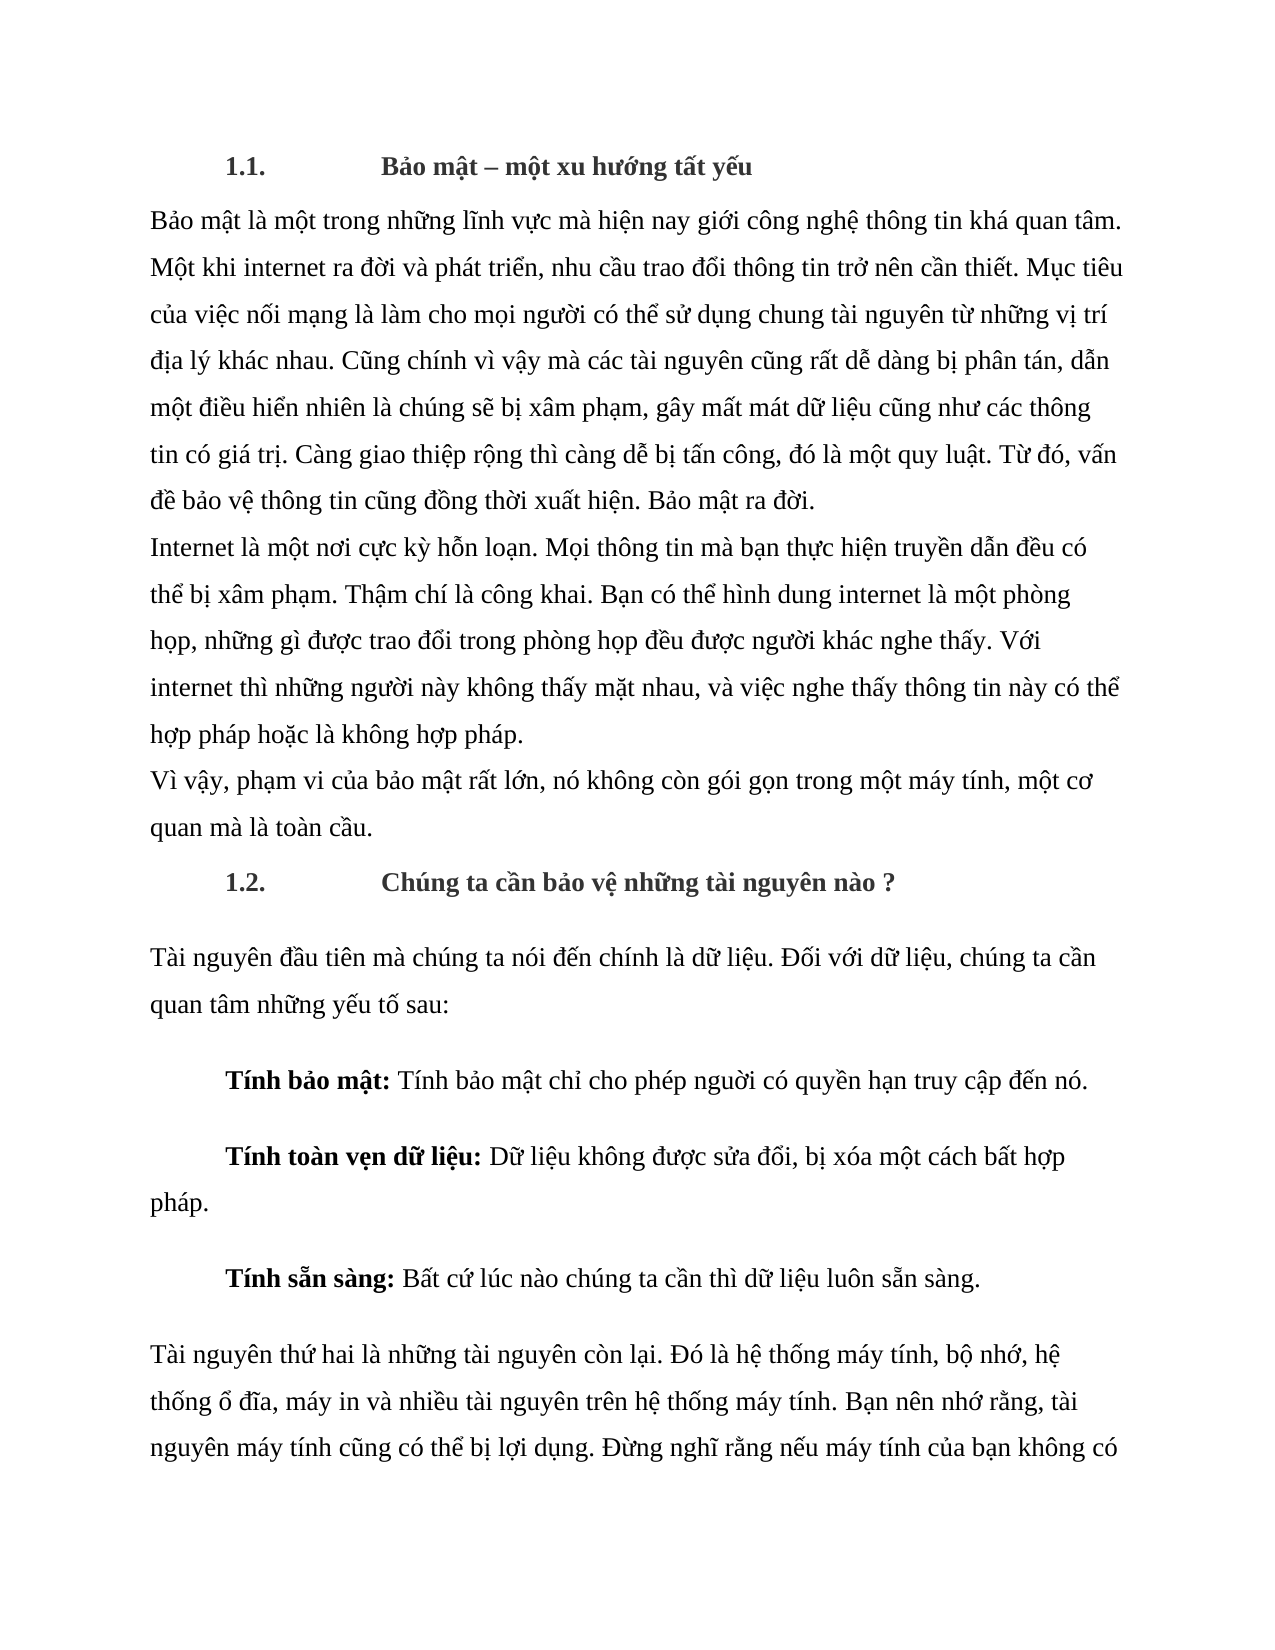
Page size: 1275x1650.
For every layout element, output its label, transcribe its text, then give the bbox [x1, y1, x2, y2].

text  Tính bảo mật: Tính bảo mật chỉ cho phép nguời có quyền hạn truy cập đến nó. [150, 1064, 1125, 1095]
text Tài nguyên đầu tiên mà chúng ta nói đến chính là dữ liệu. Đối với dữ liệu, chúng ta cần quan tâm những yếu tố sau: [150, 941, 1125, 1019]
text Bảo mật là một trong những lĩnh vực mà hiện nay giới công nghệ thông tin khá quan tâm. Một khi internet ra đời và phát triển, nhu cầu trao đổi thông tin trở nên cần thiết. Mục tiêu của việc nối mạng là làm cho mọi người có thể sử dụng chung tài nguyên từ những vị trí địa lý khác nhau. Cũng chính vì vậy mà các tài nguyên cũng rất dễ dàng bị phân tán, dẫn một điều hiển nhiên là chúng sẽ bị xâm phạm, gây mất mát dữ liệu cũng như các thông tin có giá trị. Càng giao thiệp rộng thì càng dễ bị tấn công, đó là một quy luật. Từ đó, vấn đề bảo vệ thông tin cũng đồng thời xuất hiện. Bảo mật ra đời. Internet là một nơi cực kỳ hỗn loạn. Mọi thông tin mà bạn thực hiện truyền dẫn đều có thể bị xâm phạm. Thậm chí là công khai. Bạn có thể hình dung internet là một phòng họp, những gì được trao đổi trong phòng họp đều được người khác nghe thấy. Với internet thì những người này không thấy mặt nhau, và việc nghe thấy thông tin này có thể hợp pháp hoặc là không hợp pháp. [150, 204, 1125, 749]
subtitle 1.2. Chúng ta cần bảo vệ những tài nguyên nào ? [225, 866, 1125, 897]
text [150, 1338, 1125, 1463]
text Vì vậy, phạm vi của bảo mật rất lớn, nó không còn gói gọn trong một máy tính, một cơ quan mà là toàn cầu. [150, 764, 1125, 842]
text 1.1. Bảo mật – một xu hướng tất yếu [225, 150, 1125, 181]
text  Tính toàn vẹn dữ liệu: Dữ liệu không được sửa đổi, bị xóa một cách bất hợp pháp. [150, 1140, 1125, 1218]
text  Tính sẵn sàng: Bất cứ lúc nào chúng ta cần thì dữ liệu luôn sẵn sàng. [150, 1262, 1125, 1293]
